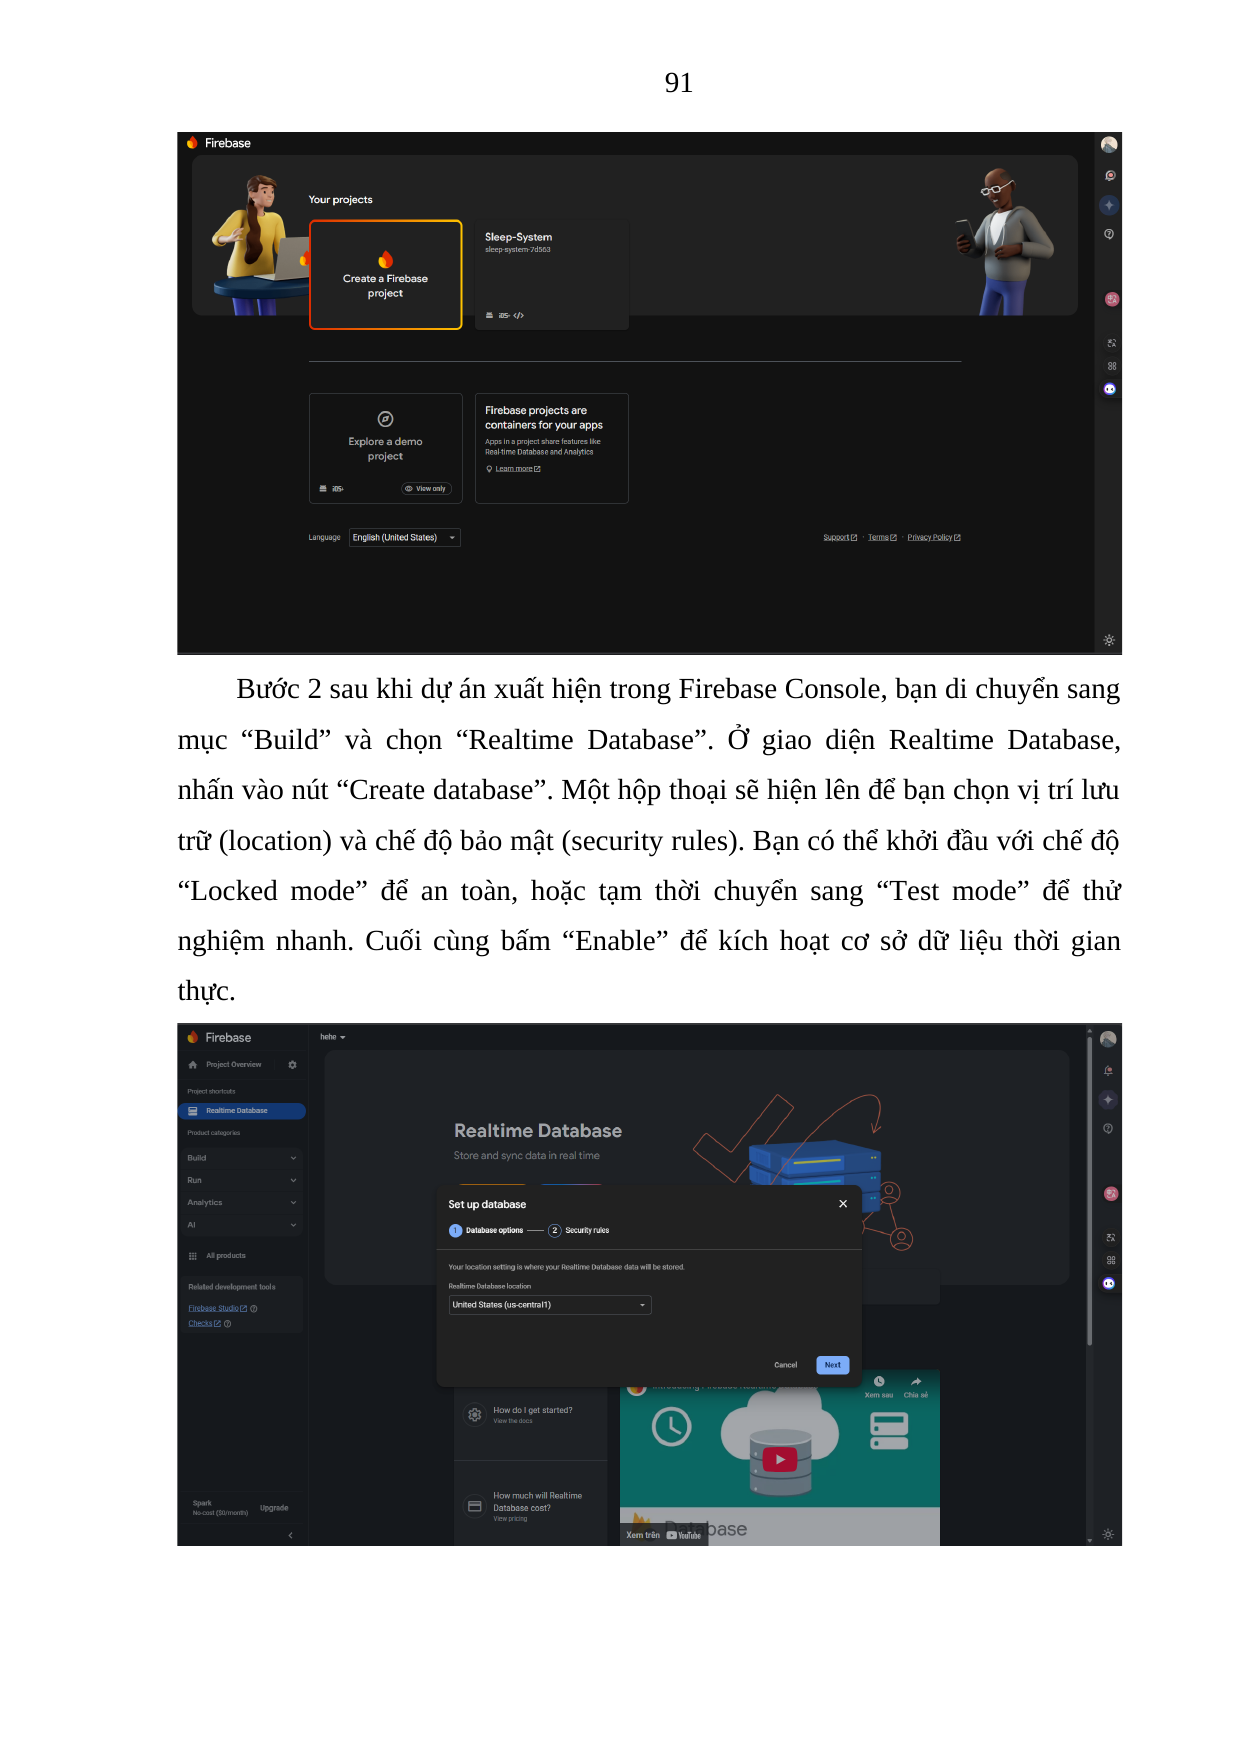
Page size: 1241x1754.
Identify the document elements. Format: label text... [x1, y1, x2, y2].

text Bước 2 sau khi dự án xuất hiện trong Firebase Console, bạn di chuyển sang mục “Build” và chọn “Realtime Database”. Ở giao diện Realtime Database, nhấn vào nút “Create database”. Một hộp thoại sẽ hiện lên để bạn chọn vị trí lưu trữ (location) và chế độ bảo mật (security rules). Bạn có thể khởi đầu với chế độ “Locked mode” để an toàn, hoặc tạm thời chuyển sang “Test mode” để thử nghiệm nhanh. Cuối cùng bấm “Enable” để kích hoạt cơ sở dữ liệu thời gian thực. [177, 672, 1122, 1007]
picture [177, 1023, 1123, 1546]
picture [177, 132, 1123, 655]
